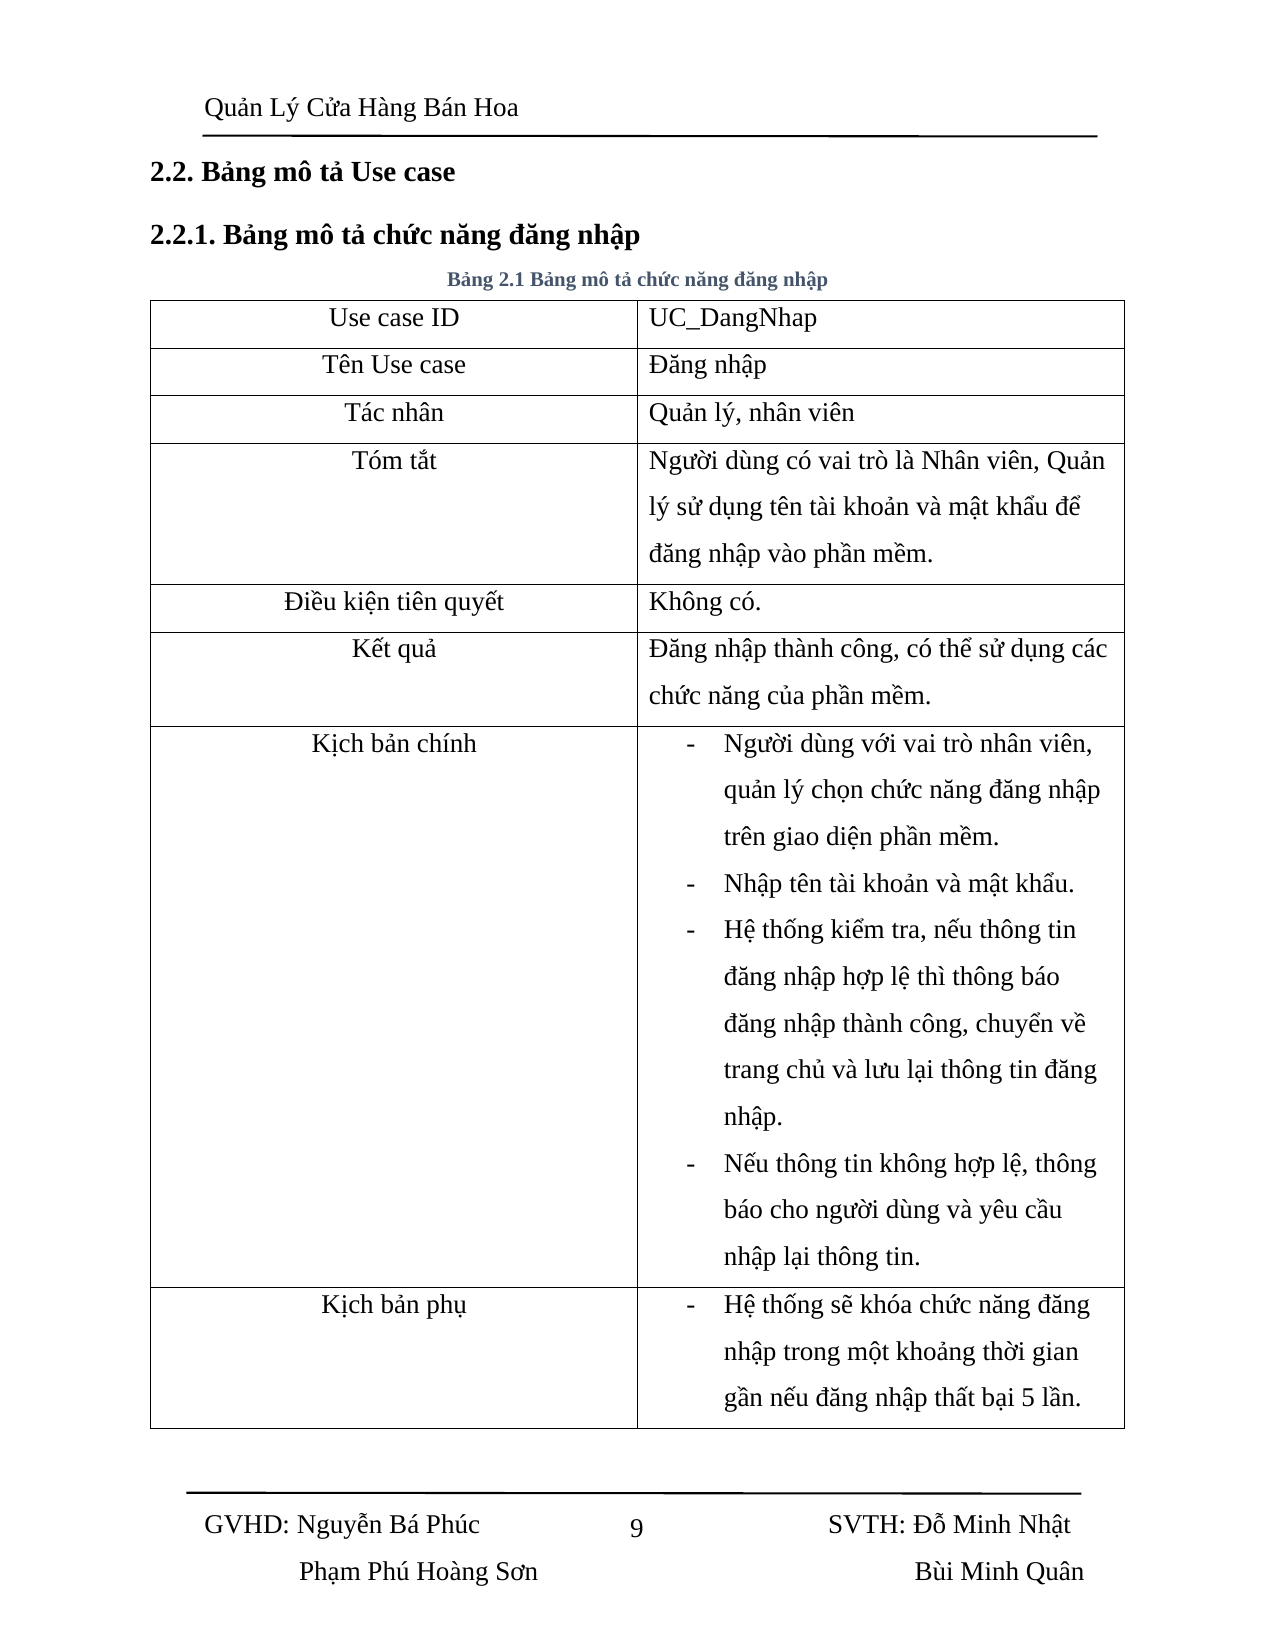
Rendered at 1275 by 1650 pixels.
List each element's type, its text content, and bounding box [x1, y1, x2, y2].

table_header Use case ID [151, 301, 637, 347]
subtitle Bảng mô tả Use case [150, 154, 1125, 188]
table_cell Đăng nhập thành công, có thể sử dụng các chức năng của phần mềm. [638, 633, 1124, 726]
table_cell Người dùng với vai trò nhân viên, quản lý chọn chức năng đăng nhập trên giao diện phần mềm. Nhập tên tài khoản và mật khẩu. Hệ thống kiểm tra, nếu thông tin đăng nhập hợp lệ thì thông báo đăng nhập thành công, chuyển về trang chủ và lưu lại thông tin đăng nhập. Nếu thông tin không hợp lệ, thông báo cho người dùng và yêu cầu nhập lại thông tin. [638, 727, 1124, 1287]
table_cell Tác nhân [151, 396, 637, 443]
table_cell Đăng nhập [638, 349, 1124, 395]
table_cell Người dùng có vai trò là Nhân viên, Quản lý sử dụng tên tài khoản và mật khẩu để đăng nhập vào phần mềm. [638, 444, 1124, 584]
table_header UC_DangNhap [638, 301, 1124, 347]
subtitle Bảng mô tả chức năng đăng nhập [150, 217, 1125, 251]
table_cell Kịch bản phụ [151, 1288, 637, 1428]
table_cell Điều kiện tiên quyết [151, 585, 637, 632]
table_cell Tên Use case [151, 349, 637, 395]
table_cell Hệ thống sẽ khóa chức năng đăng nhập trong một khoảng thời gian gần nếu đăng nhập thất bại 5 lần. [638, 1288, 1124, 1428]
table_cell Không có. [638, 585, 1124, 632]
table_cell Kịch bản chính [151, 727, 637, 1287]
table_cell Tóm tắt [151, 444, 637, 584]
text Bảng 2.1 Bảng mô tả chức năng đăng nhập [150, 267, 1125, 291]
table_cell Kết quả [151, 633, 637, 726]
table_cell Quản lý, nhân viên [638, 396, 1124, 443]
